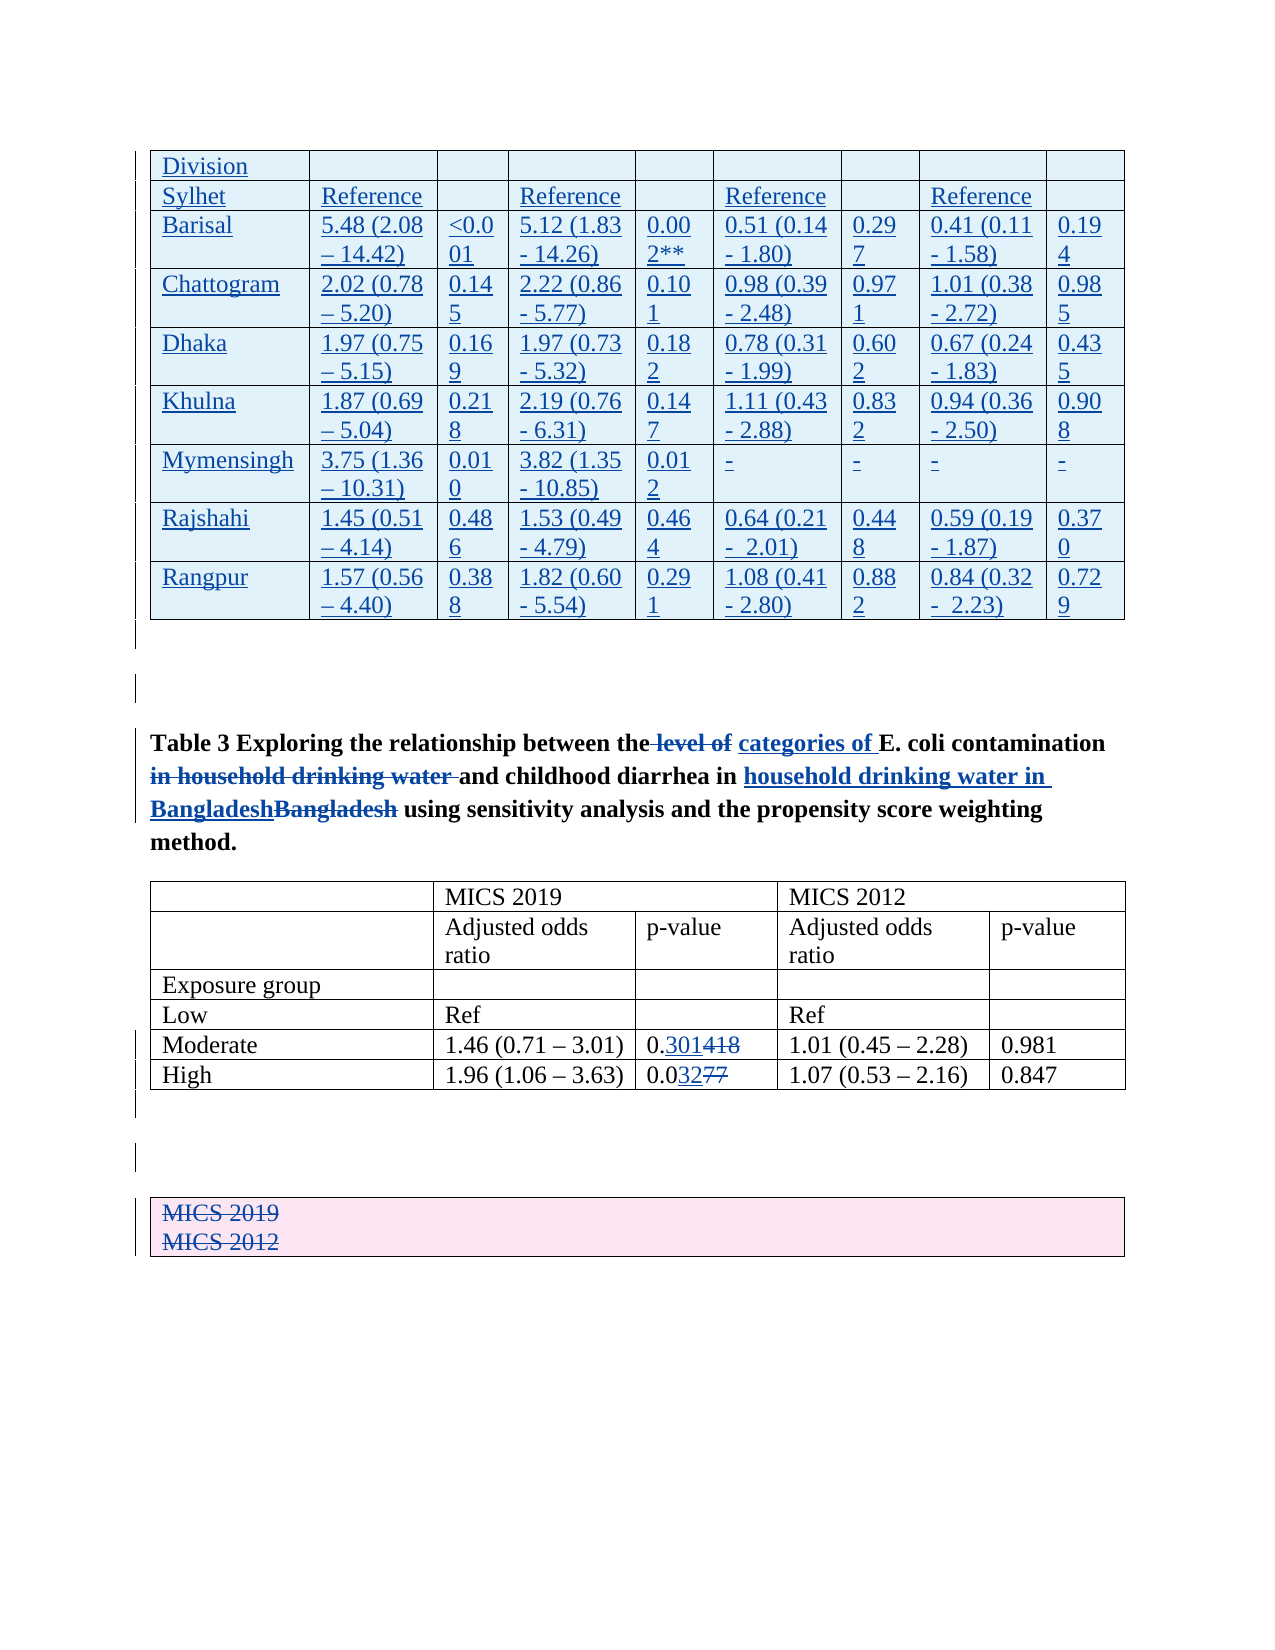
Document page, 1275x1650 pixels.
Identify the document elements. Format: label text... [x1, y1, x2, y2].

table_cell High [151, 1060, 433, 1088]
table_cell 1.96 (1.06 – 3.63) [434, 1060, 635, 1088]
table_cell [778, 970, 989, 999]
table_cell Moderate [151, 1030, 433, 1059]
table_cell 0.847 [990, 1060, 1125, 1088]
table_cell 1.46 (0.71 – 3.01) [434, 1030, 635, 1059]
table_header MICS 2019 [434, 882, 777, 911]
table_cell p-value [990, 912, 1125, 969]
table_cell 0.981 [990, 1030, 1125, 1059]
table_header MICS 2012 [778, 882, 1125, 911]
table_cell [636, 970, 777, 999]
table_cell Low [151, 1000, 433, 1029]
table_cell 0. [636, 1030, 777, 1059]
table_cell [990, 1000, 1125, 1029]
table_header [151, 882, 433, 911]
table_cell Adjusted odds ratio [778, 912, 989, 969]
table_cell 1.01 (0.45 – 2.28) [778, 1030, 989, 1059]
table_cell [636, 1000, 777, 1029]
table_cell Ref [778, 1000, 989, 1029]
table_cell [434, 970, 635, 999]
table_cell 1.07 (0.53 – 2.16) [778, 1060, 989, 1088]
table_cell Adjusted odds ratio [434, 912, 635, 969]
table_cell p-value [636, 912, 777, 969]
text Table 3 Exploring the relationship between the E. coli contamination and childhood diarrhea in using sensitivity analysis and the propensity score weighting method. [150, 728, 1125, 856]
table_cell Exposure group [151, 970, 433, 999]
table_cell [151, 912, 433, 969]
table_cell Ref [434, 1000, 635, 1029]
table_cell 0.0 [636, 1060, 777, 1088]
table_cell [990, 970, 1125, 999]
